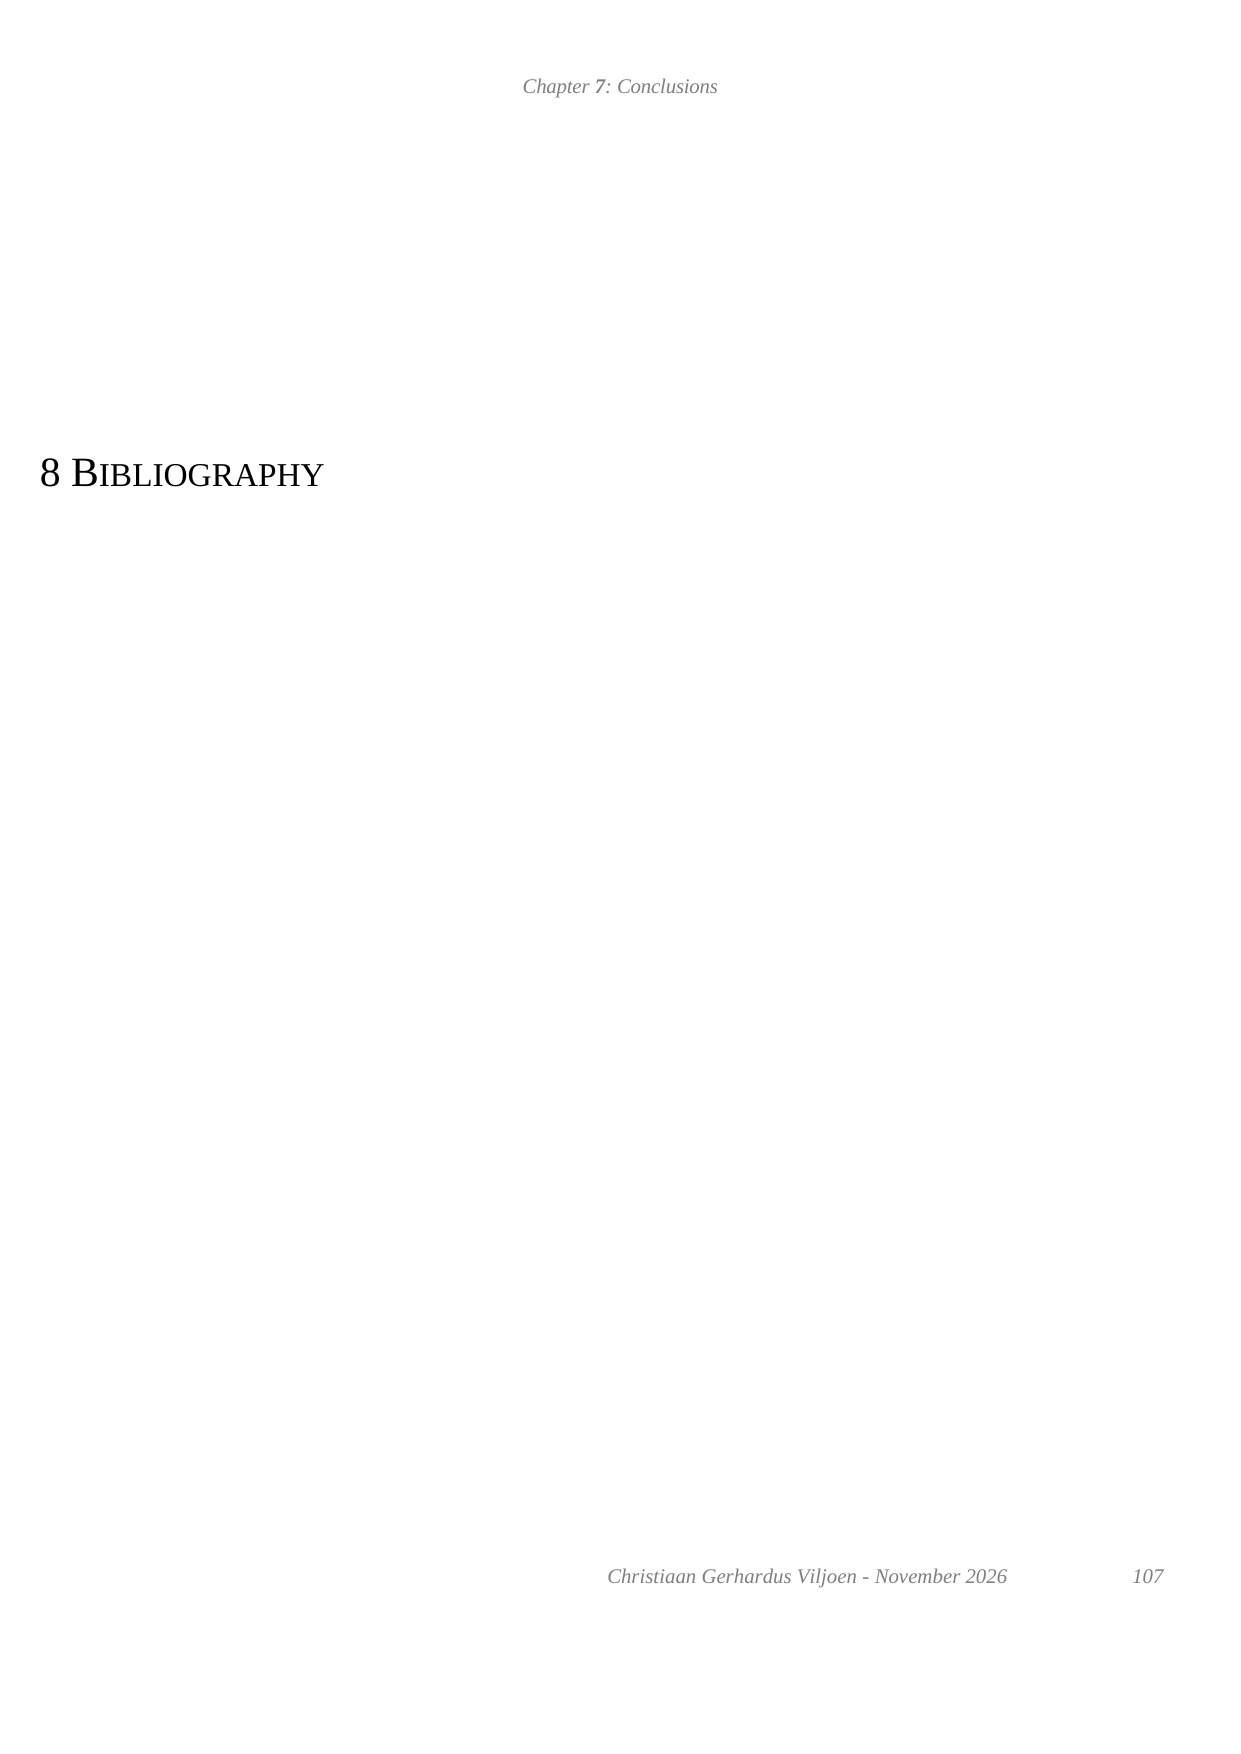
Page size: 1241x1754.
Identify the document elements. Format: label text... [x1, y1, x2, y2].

subtitle Bibliography [39, 448, 1165, 496]
